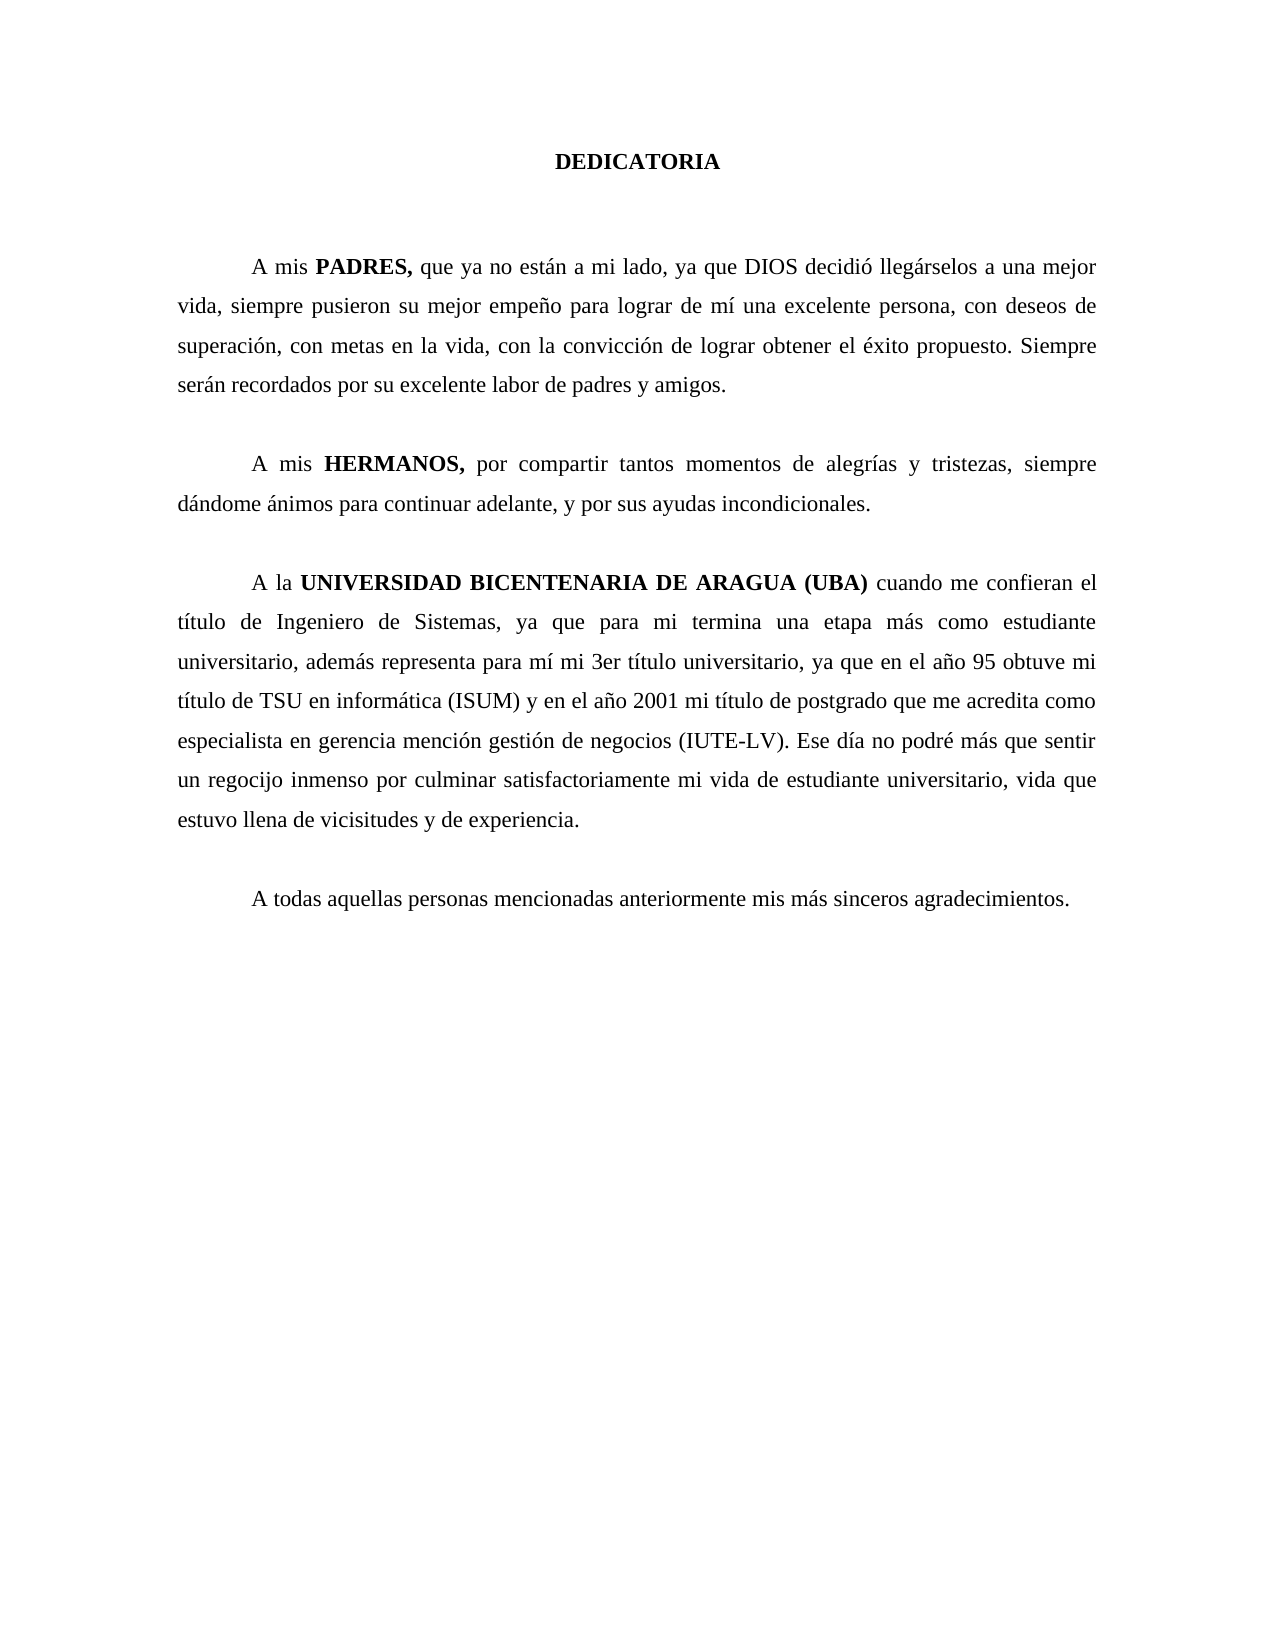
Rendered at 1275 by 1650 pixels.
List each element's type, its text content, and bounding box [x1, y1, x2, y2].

text A mis PADRES, que ya no están a mi lado, ya que DIOS decidió llegárselos a una mejor vida, siempre pusieron su mejor empeño para lograr de mí una excelente persona, con deseos de superación, con metas en la vida, con la convicción de lograr obtener el éxito propuesto. Siempre serán recordados por su excelente labor de padres y amigos. [177, 253, 1098, 398]
text A mis HERMANOS, por compartir tantos momentos de alegrías y tristezas, siempre dándome ánimos para continuar adelante, y por sus ayudas incondicionales. [177, 450, 1098, 516]
subtitle Dedicatoria [177, 148, 1098, 174]
text A todas aquellas personas mencionadas anteriormente mis más sinceros agradecimientos. [177, 885, 1098, 911]
text A la UNIVERSIDAD BICENTENARIA DE ARAGUA (UBA) cuando me confieran el título de Ingeniero de Sistemas, ya que para mi termina una etapa más como estudiante universitario, además representa para mí mi 3er título universitario, ya que en el año 95 obtuve mi título de TSU en informática (ISUM) y en el año 2001 mi título de postgrado que me acredita como especialista en gerencia mención gestión de negocios (IUTE-LV). Ese día no podré más que sentir un regocijo inmenso por culminar satisfactoriamente mi vida de estudiante universitario, vida que estuvo llena de vicisitudes y de experiencia. [177, 569, 1098, 832]
